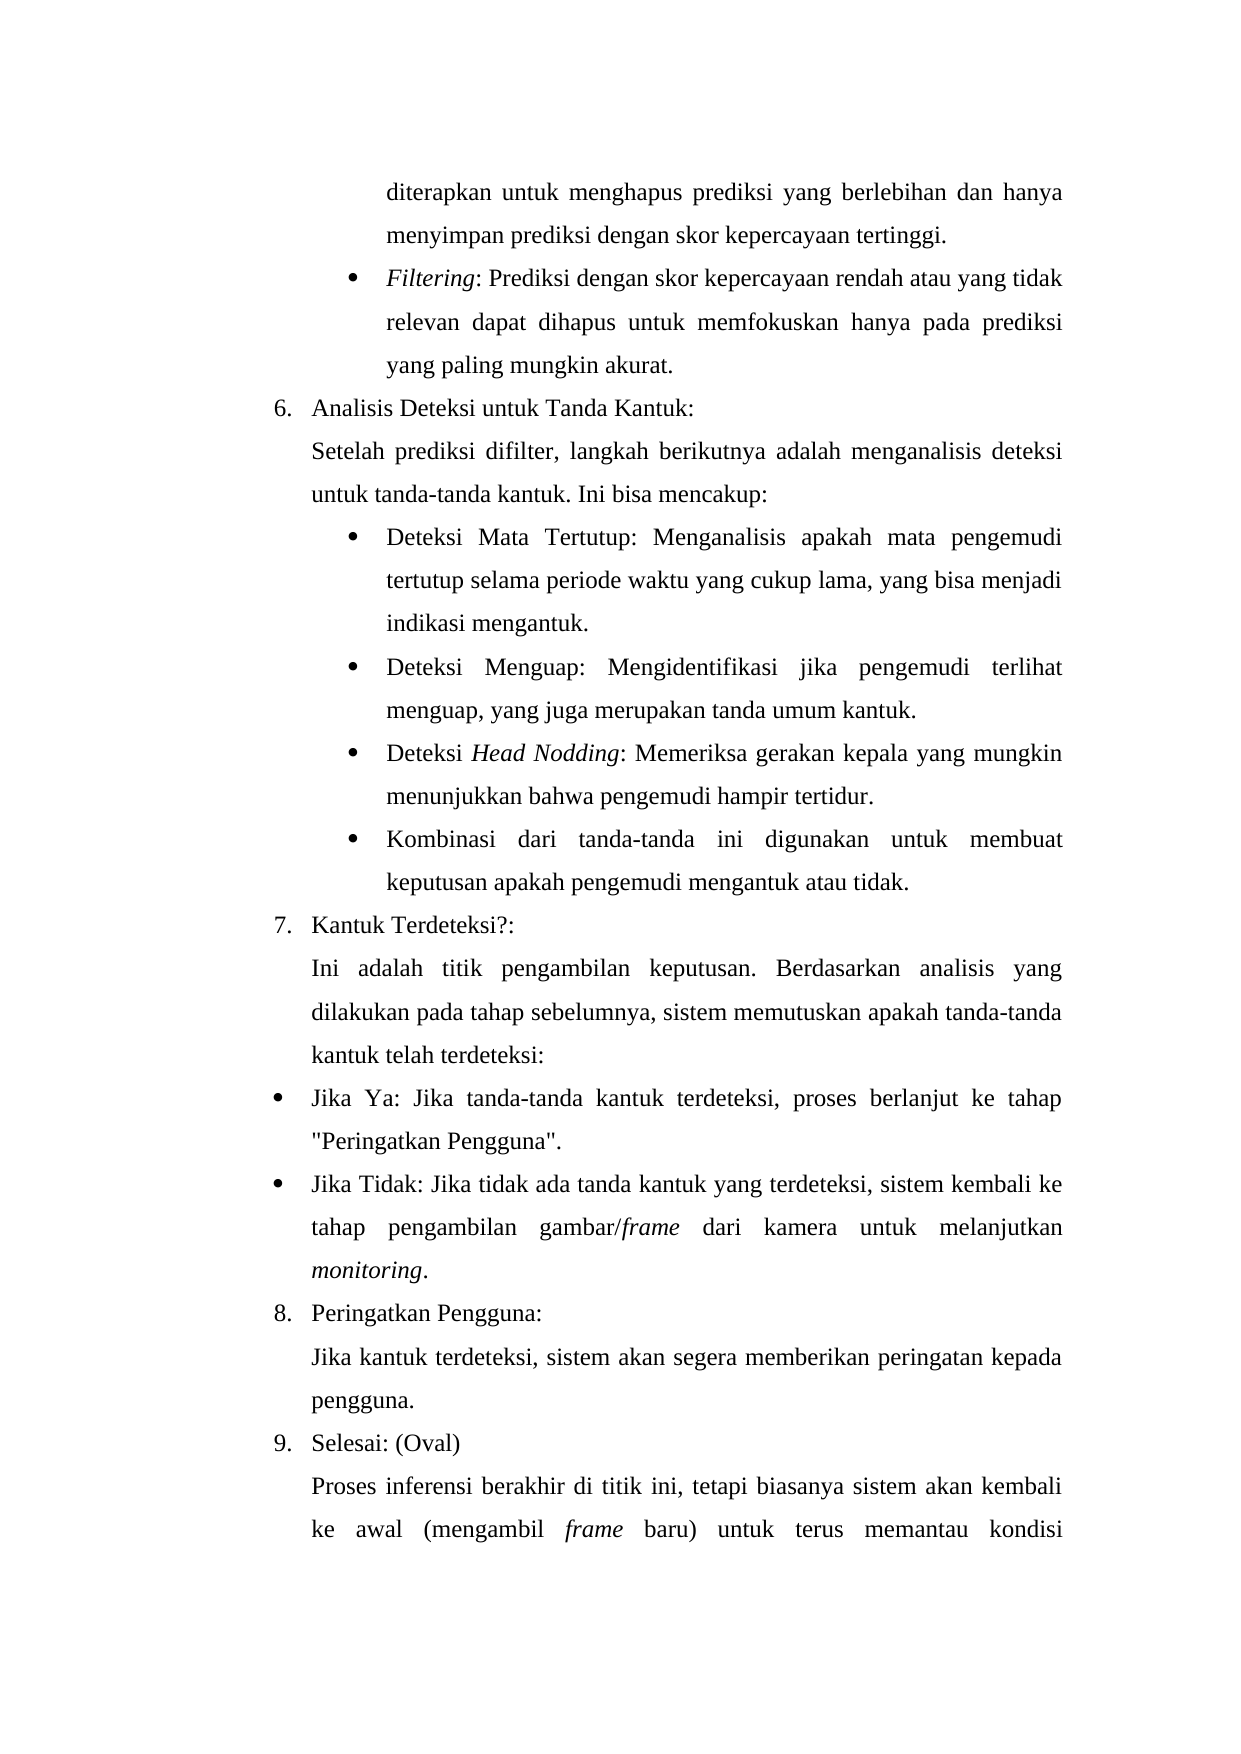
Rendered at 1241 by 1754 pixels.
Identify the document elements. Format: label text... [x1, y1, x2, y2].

list Selesai: (Oval) [274, 1428, 1063, 1457]
list Analisis Deteksi untuk Tanda Kantuk: [274, 393, 1063, 422]
list Jika Tidak: Jika tidak ada tanda kantuk yang terdeteksi, sistem kembali ke tahap pengambilan gambar/frame dari kamera untuk melanjutkan monitoring. [274, 1169, 1063, 1284]
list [311, 1471, 1063, 1543]
list Kombinasi dari tanda-tanda ini digunakan untuk membuat keputusan apakah pengemudi mengantuk atau tidak. [349, 824, 1063, 896]
list Filtering: Prediksi dengan skor kepercayaan rendah atau yang tidak relevan dapat dihapus untuk memfokuskan hanya pada prediksi yang paling mungkin akurat. [349, 263, 1063, 378]
list Jika kantuk terdeteksi, sistem akan segera memberikan peringatan kepada pengguna. [311, 1342, 1063, 1413]
list Setelah prediksi difilter, langkah berikutnya adalah menganalisis deteksi untuk tanda-tanda kantuk. Ini bisa mencakup: [311, 436, 1063, 508]
list Peringatkan Pengguna: [274, 1298, 1063, 1327]
list Ini adalah titik pengambilan keputusan. Berdasarkan analisis yang dilakukan pada tahap sebelumnya, sistem memutuskan apakah tanda-tanda kantuk telah terdeteksi: [311, 953, 1063, 1068]
list Kantuk Terdeteksi?: [274, 910, 1063, 939]
list Deteksi Menguap: Mengidentifikasi jika pengemudi terlihat menguap, yang juga merupakan tanda umum kantuk. [349, 652, 1063, 723]
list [349, 177, 1063, 249]
list Jika Ya: Jika tanda-tanda kantuk terdeteksi, proses berlanjut ke tahap "Peringatkan Pengguna". [274, 1083, 1063, 1155]
list Deteksi Head Nodding: Memeriksa gerakan kepala yang mungkin menunjukkan bahwa pengemudi hampir tertidur. [349, 738, 1063, 810]
list Deteksi Mata Tertutup: Menganalisis apakah mata pengemudi tertutup selama periode waktu yang cukup lama, yang bisa menjadi indikasi mengantuk. [349, 522, 1063, 637]
